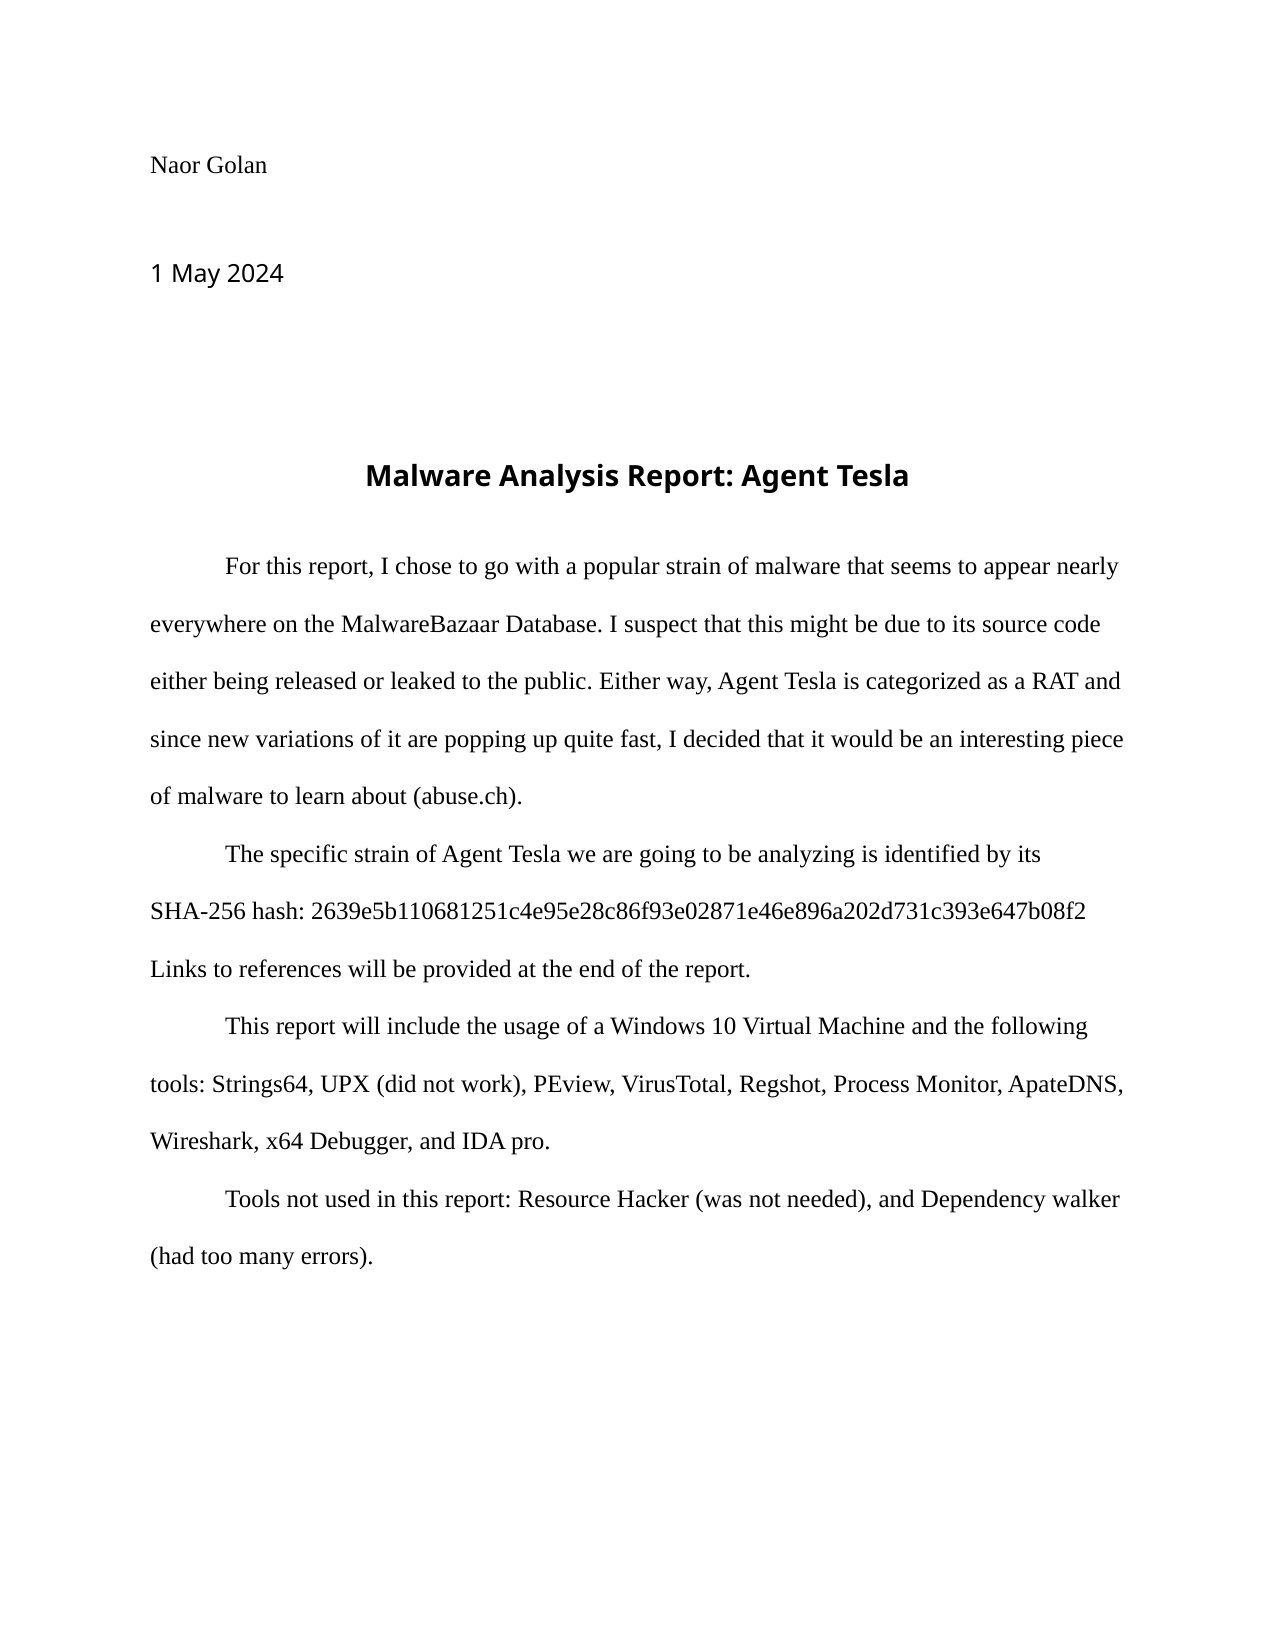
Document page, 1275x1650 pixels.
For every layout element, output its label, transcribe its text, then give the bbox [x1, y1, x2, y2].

text Tools not used in this report: Resource Hacker (was not needed), and Dependency walker (had too many errors). [150, 1184, 1125, 1270]
text For this report, I chose to go with a popular strain of malware that seems to appear nearly everywhere on the MalwareBazaar Database. I suspect that this might be due to its source code either being released or leaked to the public. Either way, Agent Tesla is categorized as a RAT and since new variations of it are popping up quite fast, I decided that it would be an interesting piece of malware to learn about (abuse.ch). [150, 551, 1125, 810]
text 1 May 2024 [150, 256, 1125, 289]
text Links to references will be provided at the end of the report. This report will include the usage of a Windows 10 Virtual Machine and the following tools: Strings64, UPX (did not work), PEview, VirusTotal, Regshot, Process Monitor, ApateDNS, Wireshark, x64 Debugger, and IDA pro. [150, 954, 1125, 1155]
text The specific strain of Agent Tesla we are going to be analyzing is identified by its SHA-256 hash: 2639e5b110681251c4e95e28c86f93e02871e46e896a202d731c393e647b08f2 [150, 839, 1125, 925]
text Naor Golan [150, 150, 1125, 179]
text Malware Analysis Report: Agent Tesla [150, 455, 1125, 495]
